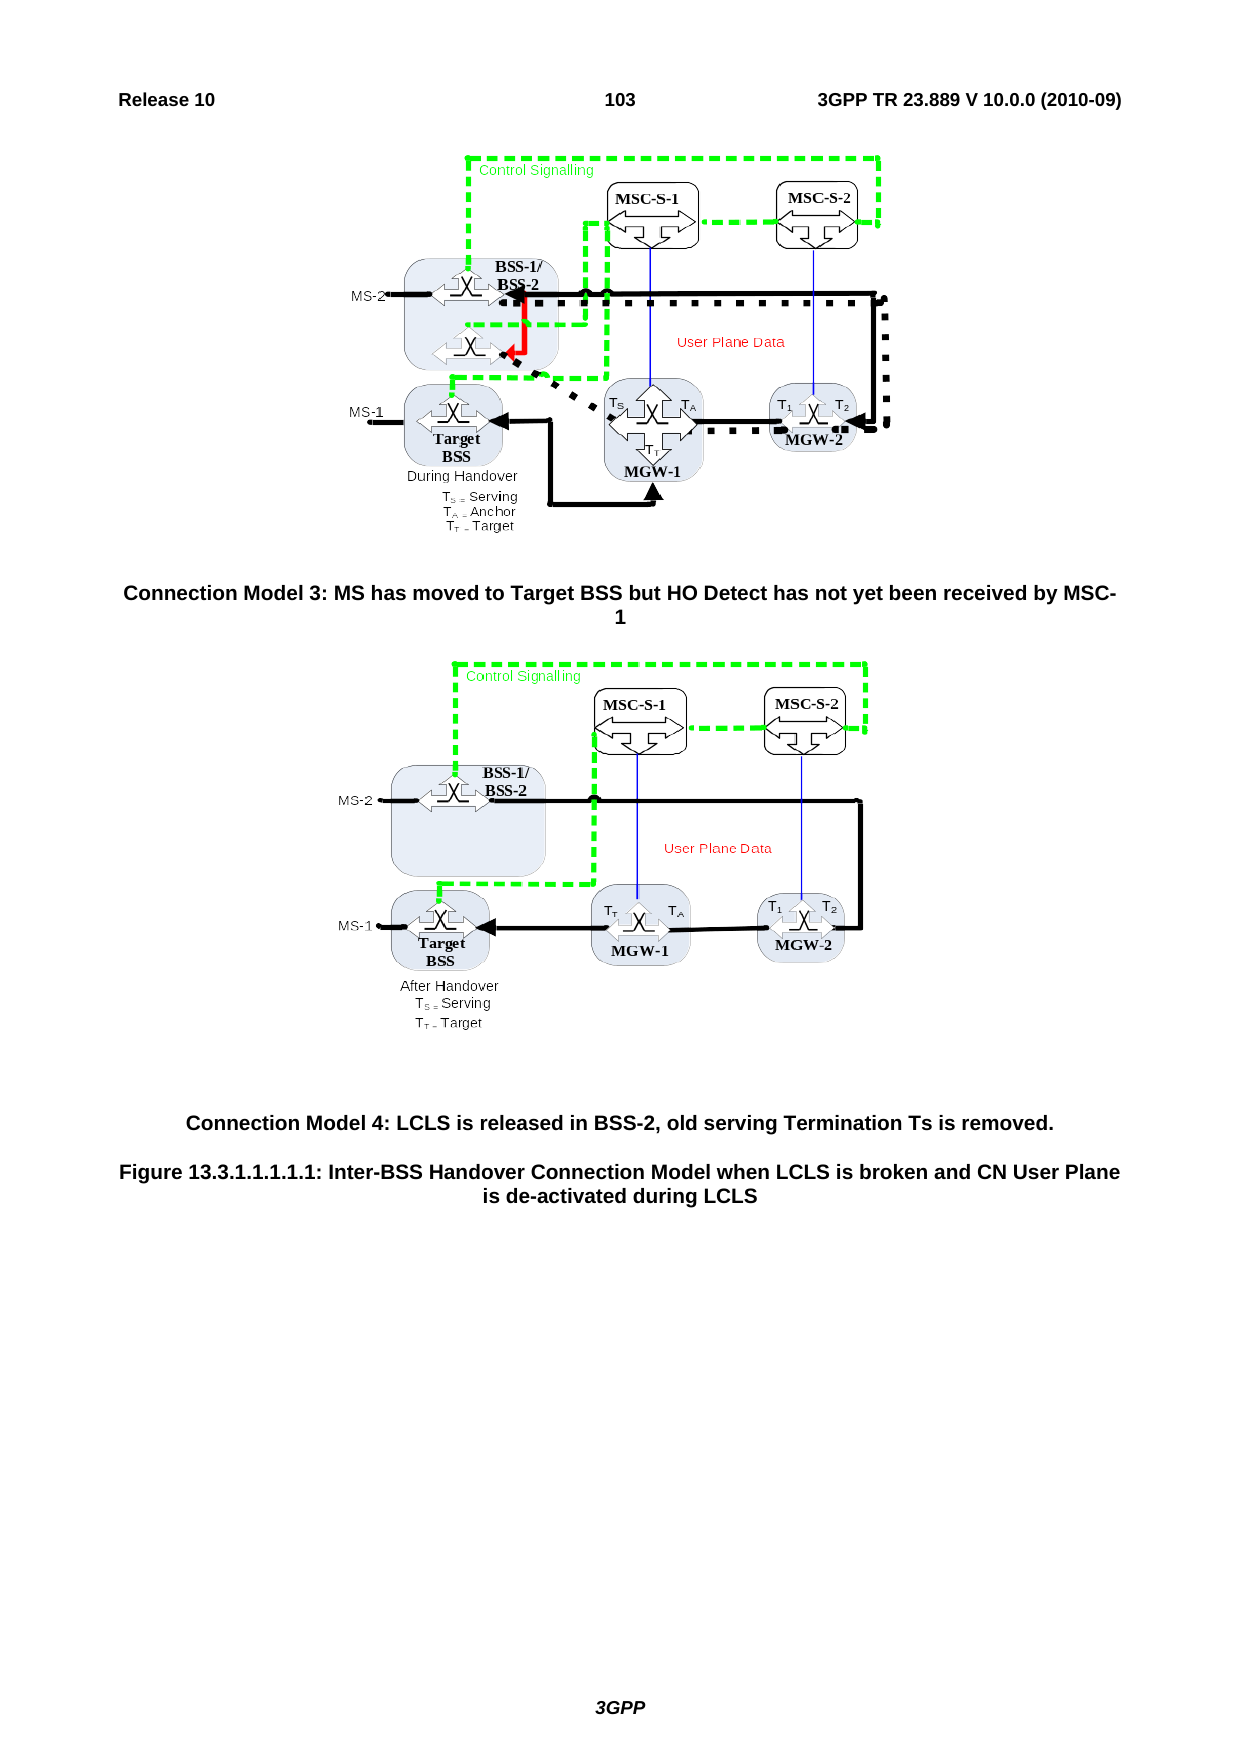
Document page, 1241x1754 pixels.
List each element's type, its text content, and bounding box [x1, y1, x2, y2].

text Figure 13.3.1.1.1.1.1: Inter-BSS Handover Connection Model when LCLS is broken and CN User Plane is de-activated during LCLS [118, 1160, 1122, 1208]
text Connection Model 3: MS has moved to Target BSS but HO Detect has not yet been received by MSC-1 [118, 581, 1122, 628]
text Connection Model 4: LCLS is released in BSS-2, old serving Termination Ts is removed. [118, 1111, 1122, 1135]
